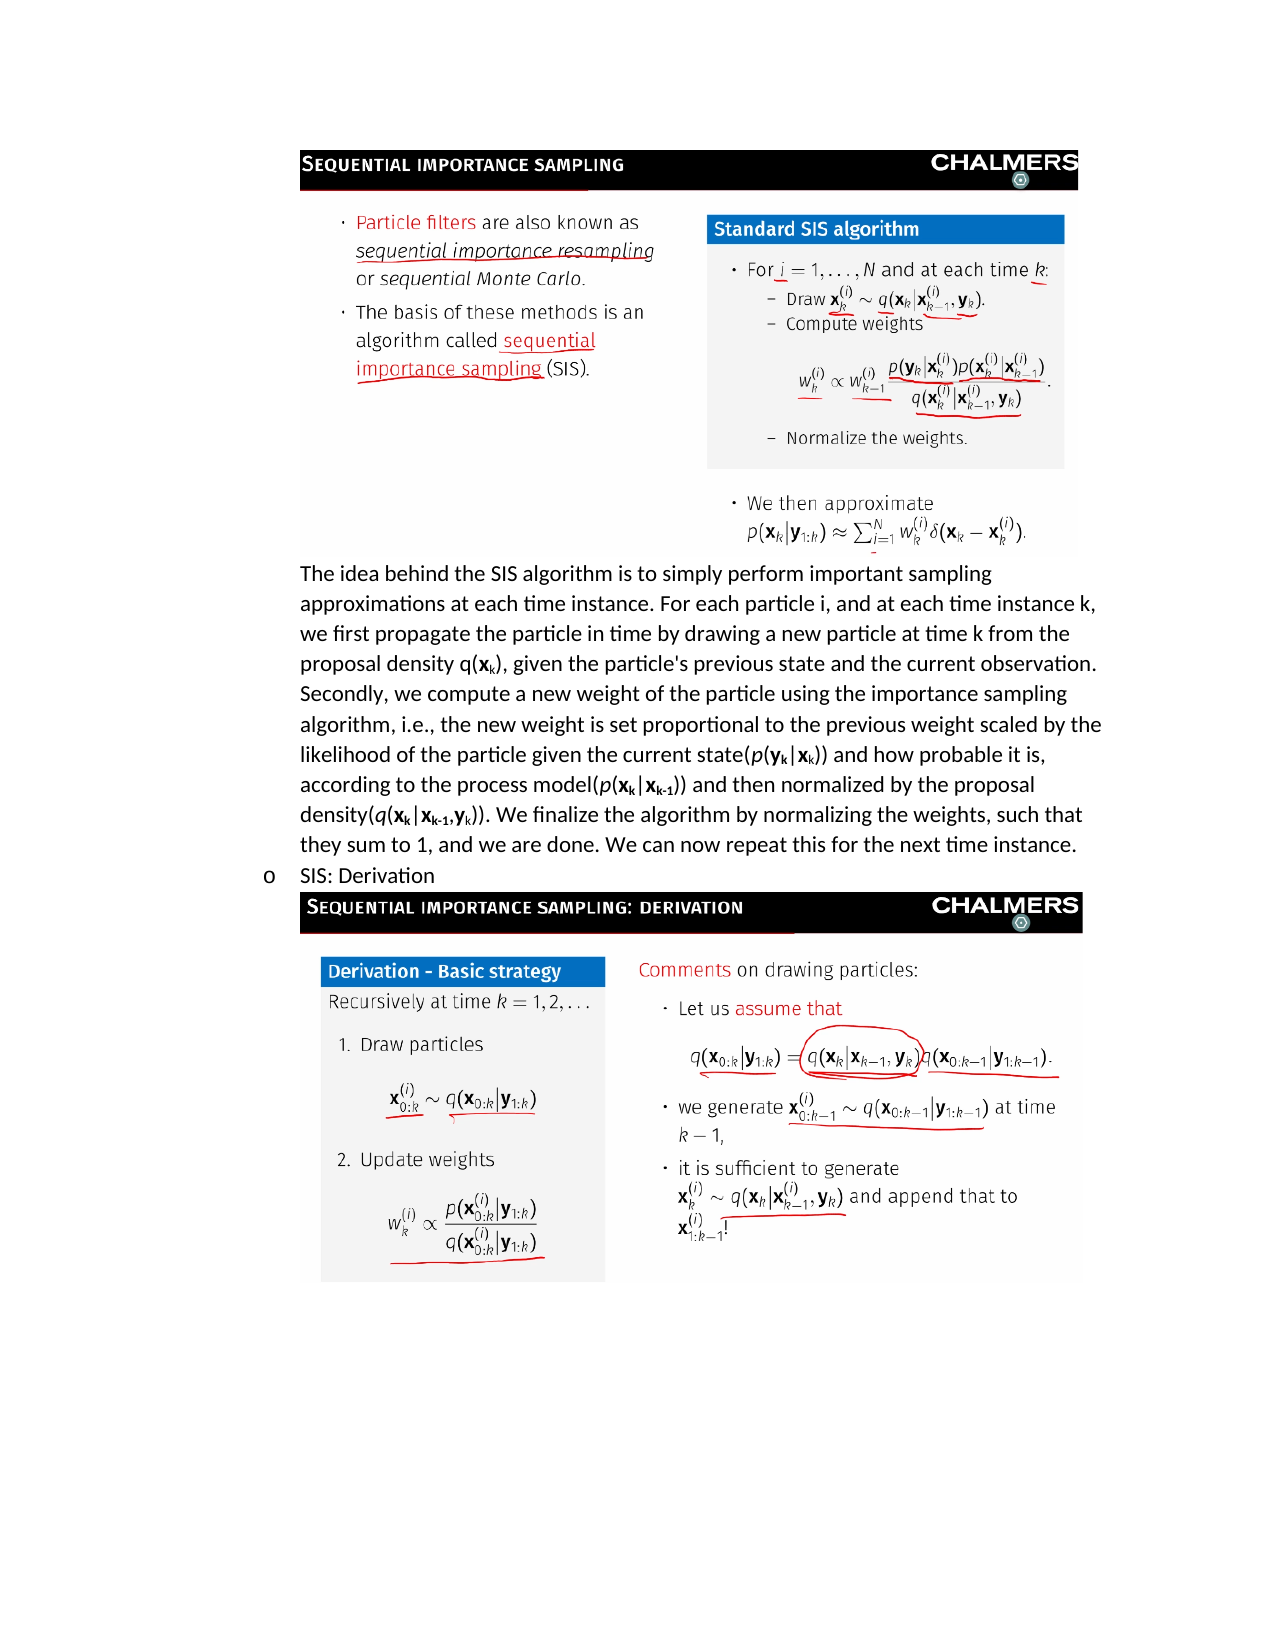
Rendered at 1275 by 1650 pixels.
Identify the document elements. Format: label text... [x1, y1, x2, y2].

picture [300, 892, 1083, 1283]
picture [300, 150, 1079, 557]
list SIS: Derivation [262, 861, 1125, 890]
list The idea behind the SIS algorithm is to simply perform important sampling approximations at each time instance. For each particle i, and at each time instance k, we first propagate the particle in time by drawing a new particle at time k from the proposal density q(xk), given the particle's previous state and the current observation. Secondly, we compute a new weight of the particle using the importance sampling algorithm, i.e., the new weight is set proportional to the previous weight scaled by the likelihood of the particle given the current state(p(yk|xk)) and how probable it is, according to the process model(p(xk|xk-1)) and then normalized by the proposal density(q(xk|xk-1,yk)). We finalize the algorithm by normalizing the weights, such that they sum to 1, and we are done. We can now repeat this for the next time instance. [300, 559, 1125, 858]
